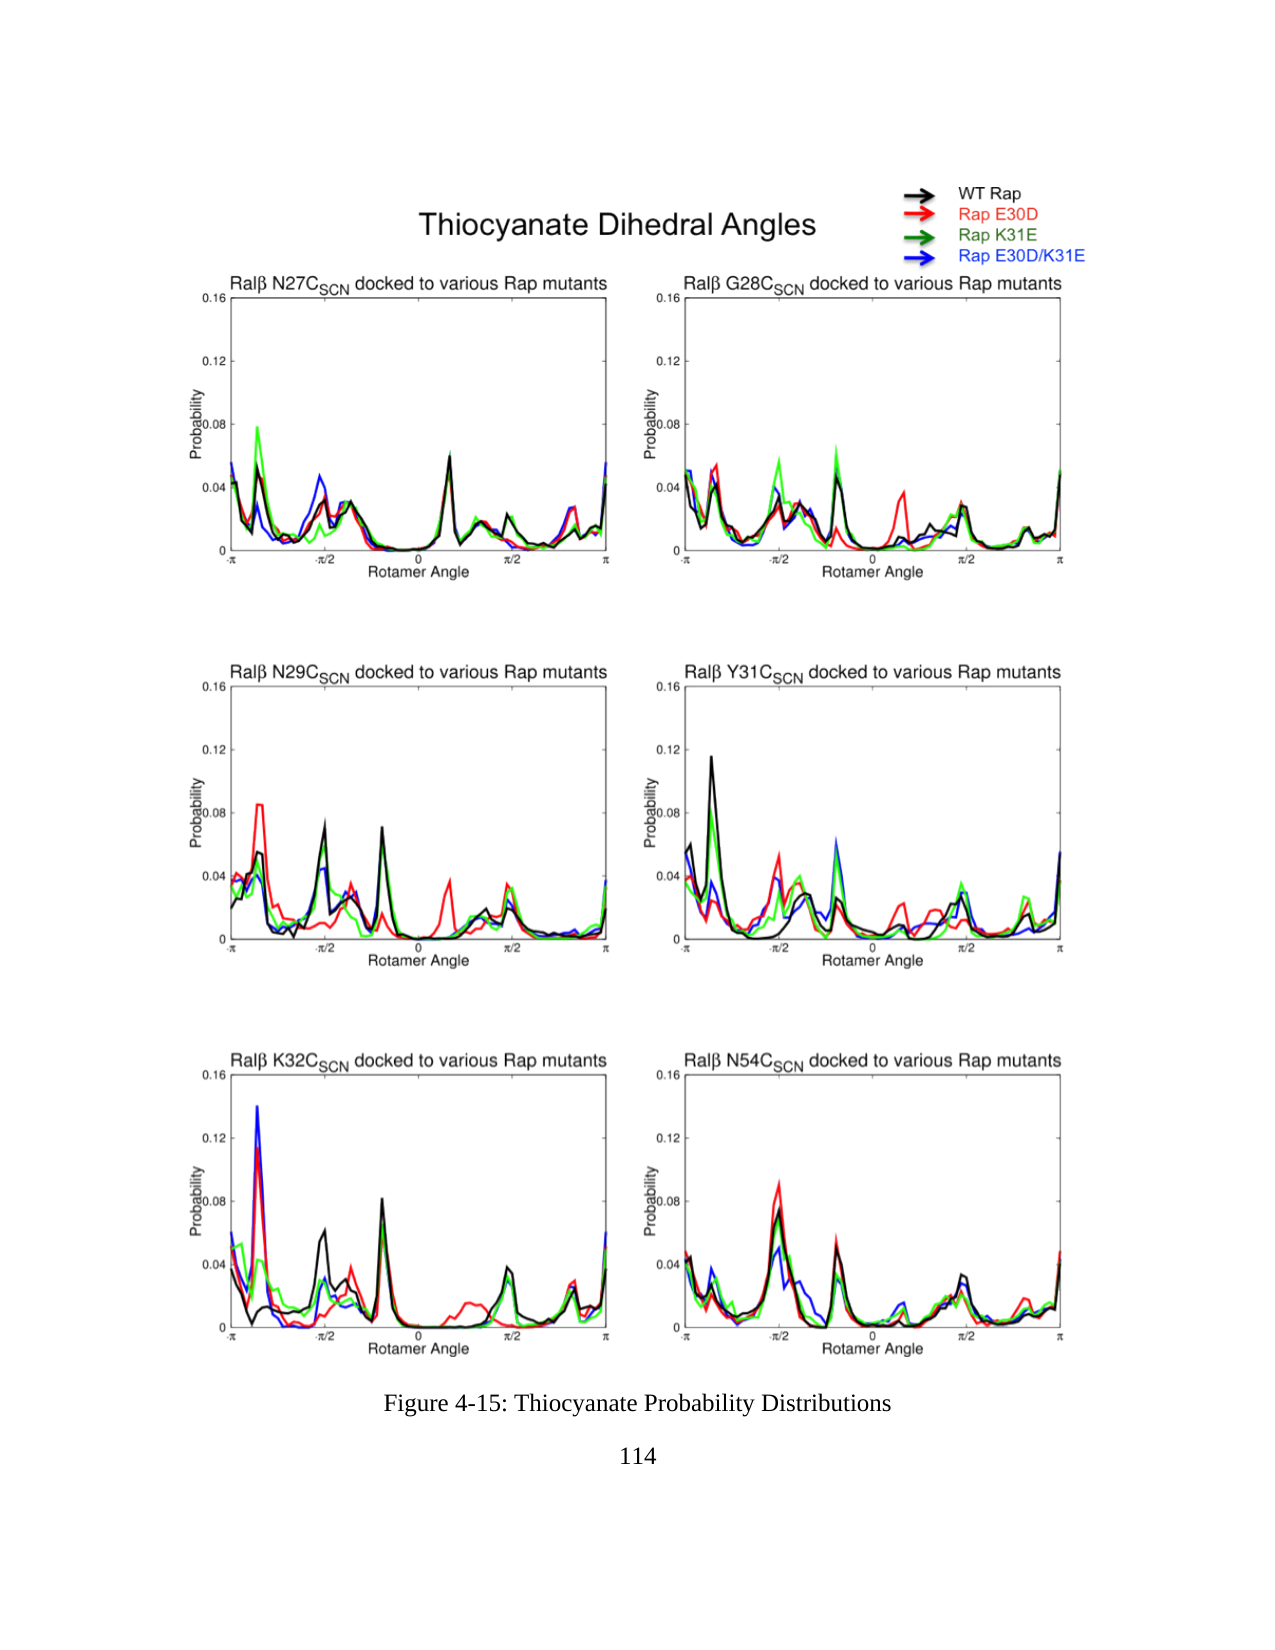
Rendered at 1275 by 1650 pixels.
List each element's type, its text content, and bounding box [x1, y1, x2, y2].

subtitle Figure 4-7: Thiocyanate Probability Distributions [187, 1388, 1087, 1416]
picture [187, 187, 1088, 1357]
